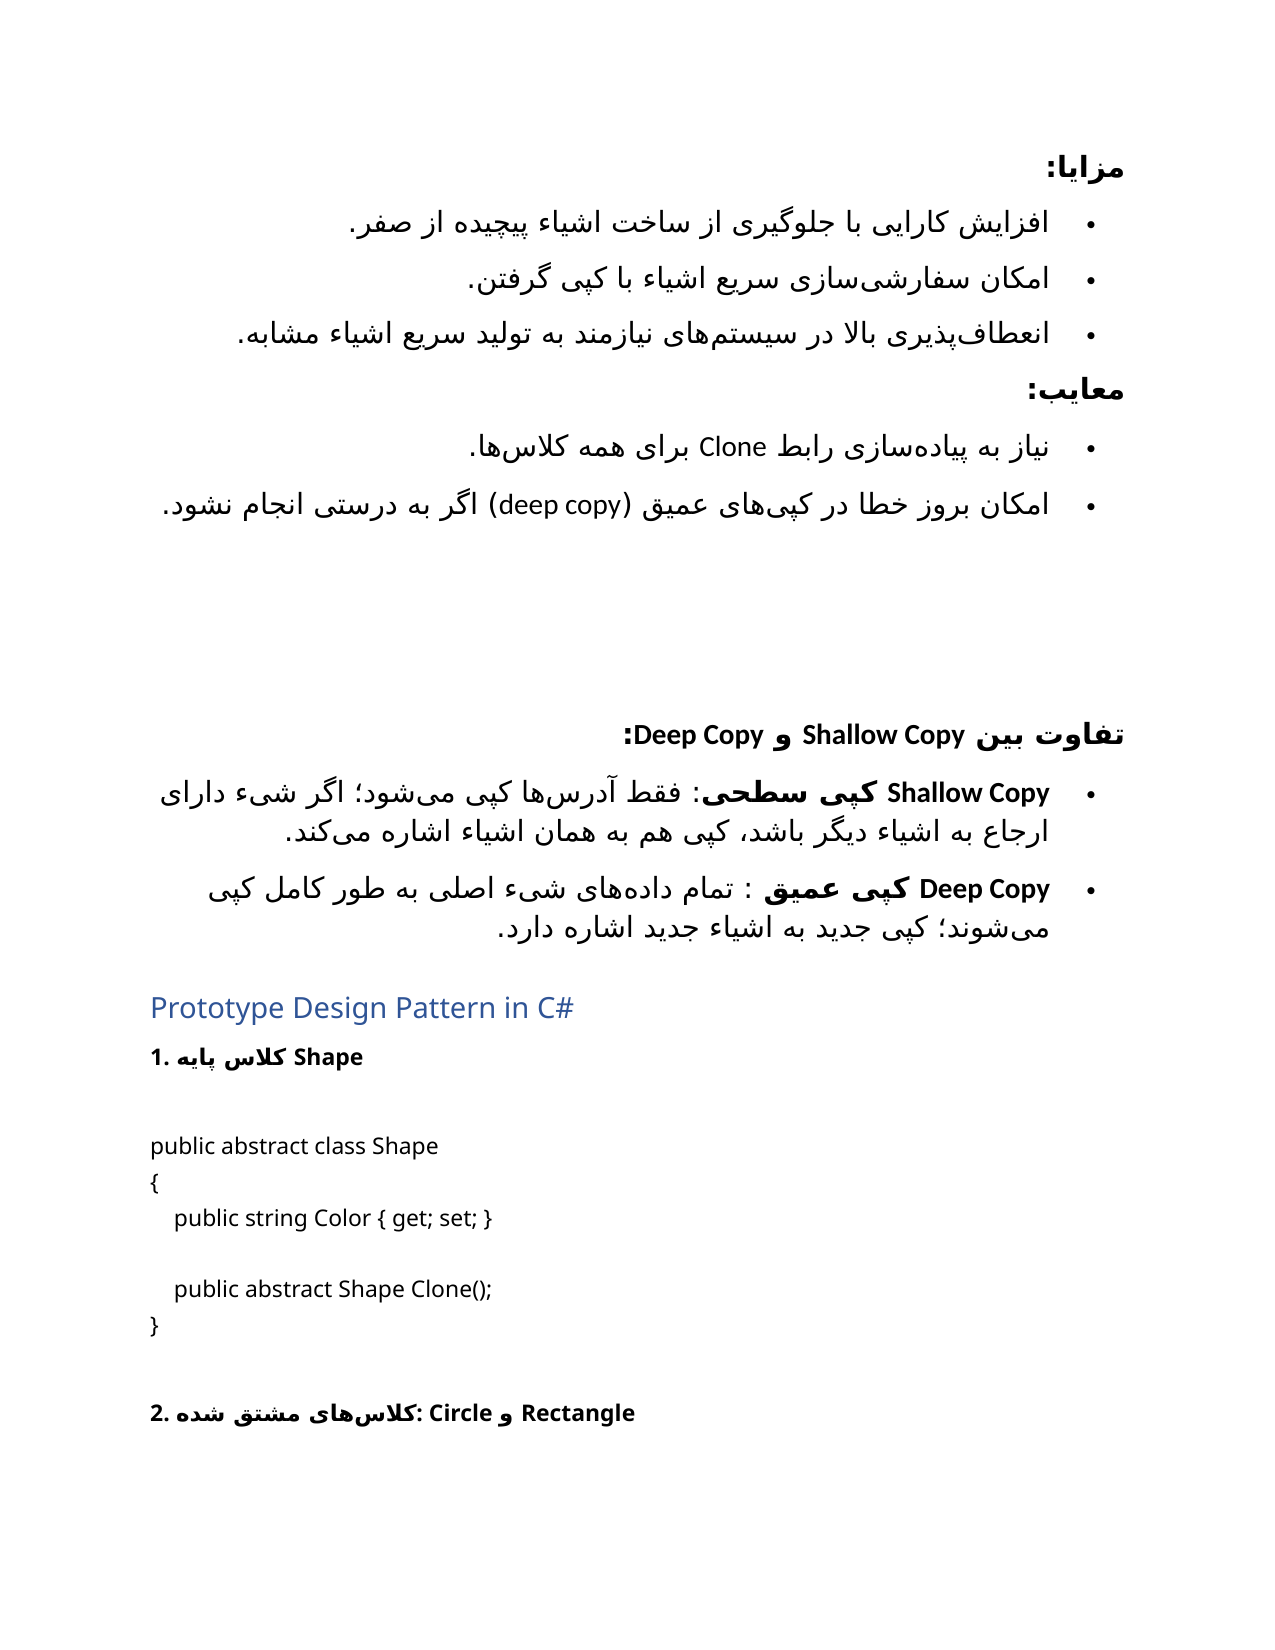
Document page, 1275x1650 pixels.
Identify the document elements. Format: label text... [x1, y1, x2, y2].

list امکان سفارشی‌سازی سریع اشیاء با کپی گرفتن. [150, 261, 1087, 295]
text 2. کلاس‌های مشتق شده: Circle و Rectangle [150, 1397, 1125, 1428]
text public abstract class Shape { public string Color { get; set; } public abstract Shape Clone(); } [150, 1094, 1125, 1376]
list نیاز به پیاده‌سازی رابط Clone برای همه کلاس‌ها. [150, 428, 1087, 464]
text مزایا: [150, 150, 1125, 184]
list امکان بروز خطا در کپی‌های عمیق (deep copy) اگر به درستی انجام نشود. [150, 486, 1087, 521]
subtitle Prototype Design Pattern in C# [150, 987, 1125, 1027]
text معایب: [150, 372, 1125, 406]
text تفاوت بین Shallow Copy و Deep Copy: [150, 716, 1125, 752]
list Deep Copy کپی عمیق : تمام داده‌های شیء اصلی به طور کامل کپی می‌شوند؛ کپی جدید به اشیاء جدید اشاره دارد. [150, 870, 1087, 944]
list افزایش کارایی با جلوگیری از ساخت اشیاء پیچیده از صفر. [150, 206, 1087, 239]
text 1. کلاس پایه Shape [150, 1041, 1125, 1072]
list Shallow Copy کپی سطحی: فقط آدرس‌ها کپی می‌شود؛ اگر شیء دارای ارجاع به اشیاء دیگر باشد، کپی هم به همان اشیاء اشاره می‌کند. [150, 774, 1087, 848]
list انعطاف‌پذیری بالا در سیستم‌های نیازمند به تولید سریع اشیاء مشابه. [150, 317, 1087, 351]
